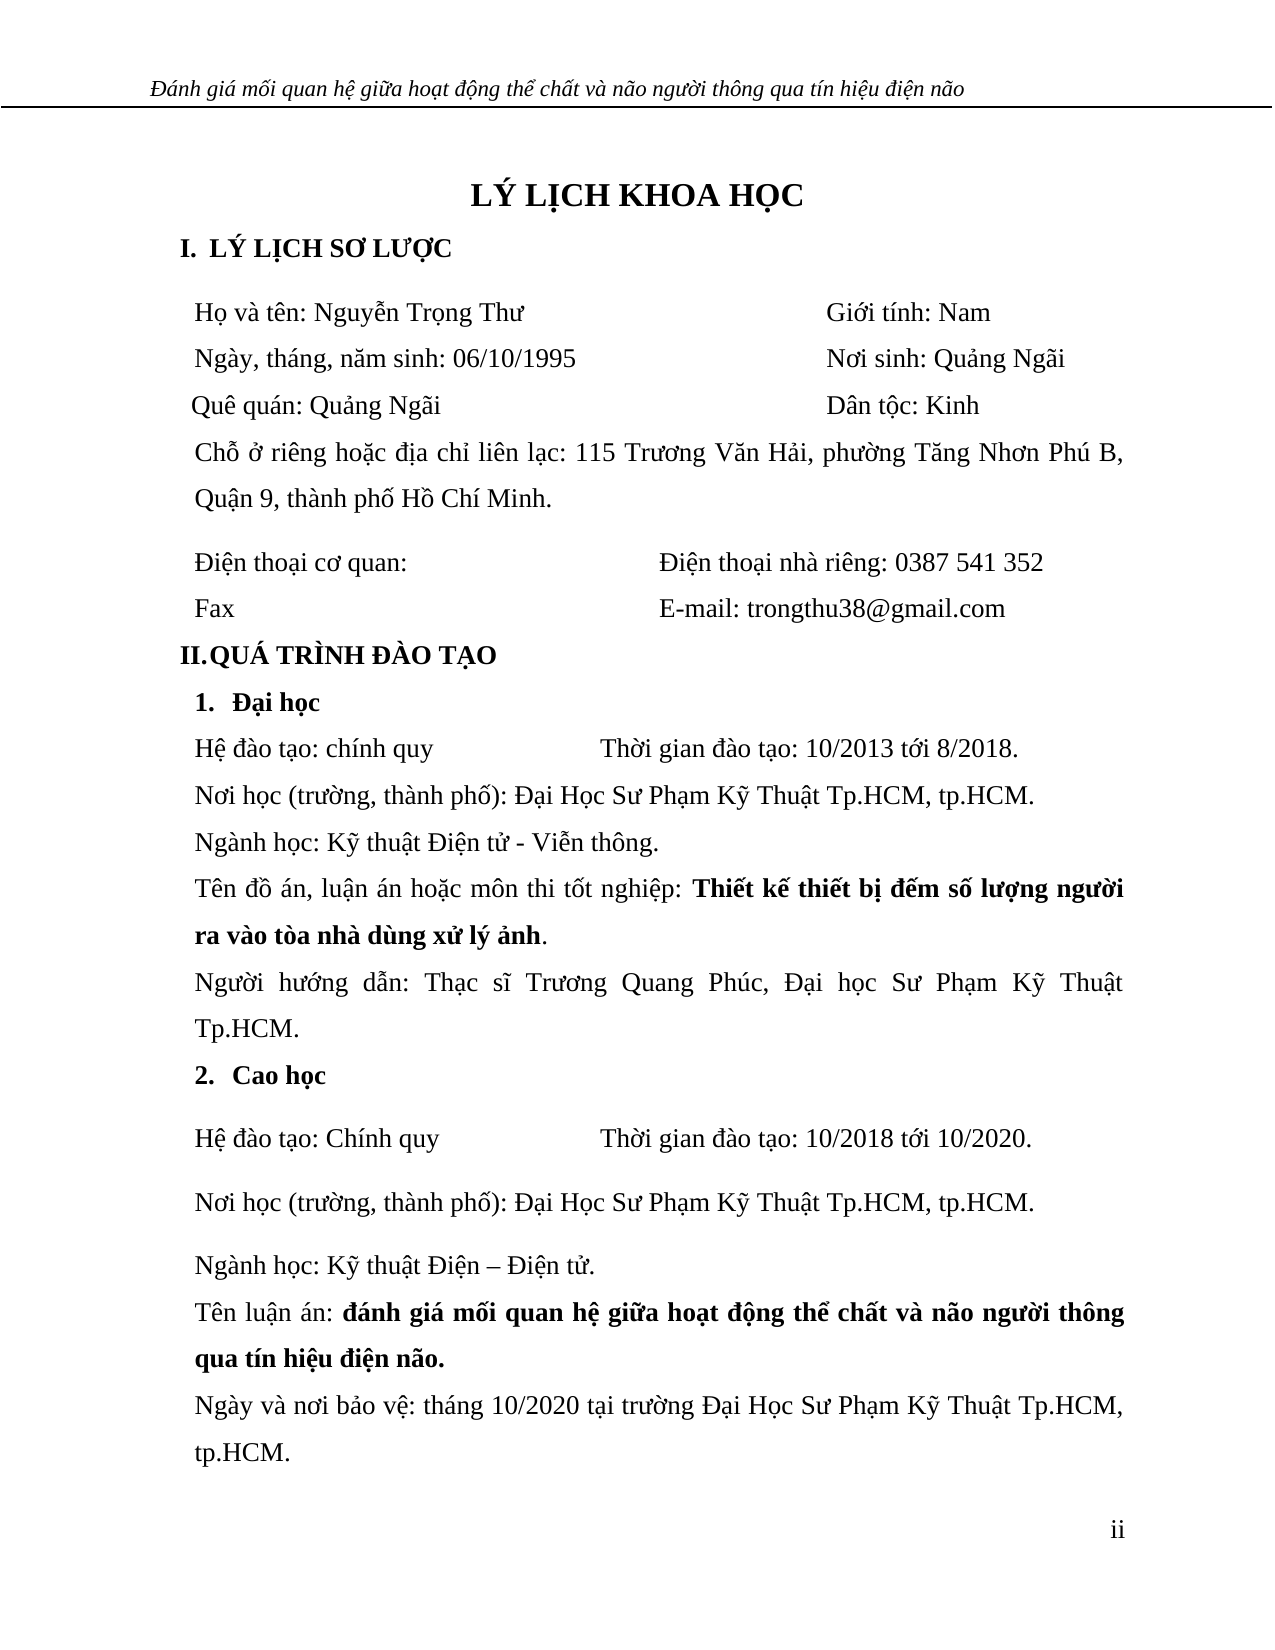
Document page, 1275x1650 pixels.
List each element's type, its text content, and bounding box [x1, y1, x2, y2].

list Tên đồ án, luận án hoặc môn thi tốt nghiệp: Thiết kế thiết bị đếm số lượng người ra vào tòa nhà dùng xử lý ảnh. [194, 872, 1125, 950]
list Cao học [194, 1059, 1125, 1090]
list Đại học [194, 686, 1125, 717]
table_header Điện thoại cơ quan: Fax [180, 546, 648, 639]
text Hệ đào tạo: Chính quy Thời gian đào tạo: 10/2018 tới 10/2020. [194, 1122, 1125, 1154]
list Ngành học: Kỹ thuật Điện tử - Viễn thông. [194, 826, 1125, 857]
subtitle LÝ LỊCH KHOA HỌC [150, 175, 1125, 213]
list Tên luận án: đánh giá mối quan hệ giữa hoạt động thể chất và não người thông qua tín hiệu điện não. [194, 1296, 1125, 1374]
text Nơi học (trường, thành phố): Đại Học Sư Phạm Kỹ Thuật Tp.HCM, tp.HCM. [194, 1186, 1125, 1217]
list Chỗ ở riêng hoặc địa chỉ liên lạc: 115 Trương Văn Hải, phường Tăng Nhơn Phú B, Quận 9, thành phố Hồ Chí Minh. [194, 436, 1125, 514]
list Ngày và nơi bảo vệ: tháng 10/2020 tại trường Đại Học Sư Phạm Kỹ Thuật Tp.HCM, tp.HCM. [194, 1389, 1125, 1467]
list Người hướng dẫn: Thạc sĩ Trương Quang Phúc, Đại học Sư Phạm Kỹ Thuật Tp.HCM. [194, 966, 1125, 1044]
list QUÁ TRÌNH ĐÀO TẠO [179, 639, 1125, 670]
table_header Họ và tên: Nguyễn Trọng Thư Ngày, tháng, năm sinh: 06/10/1995 Quê quán: Quảng Ngãi [180, 296, 815, 436]
table_header Điện thoại nhà riêng: 0387 541 352 E-mail: trongthu38@gmail.com [648, 546, 1125, 639]
list Ngành học: Kỹ thuật Điện – Điện tử. [194, 1249, 1125, 1280]
list Nơi học (trường, thành phố): Đại Học Sư Phạm Kỹ Thuật Tp.HCM, tp.HCM. [194, 779, 1125, 810]
table_header Giới tính: Nam Nơi sinh: Quảng Ngãi Dân tộc: Kinh [815, 296, 1242, 436]
list LÝ LỊCH SƠ LƯỢC [179, 232, 1125, 264]
list Hệ đào tạo: chính quy Thời gian đào tạo: 10/2013 tới 8/2018. [194, 732, 1125, 764]
